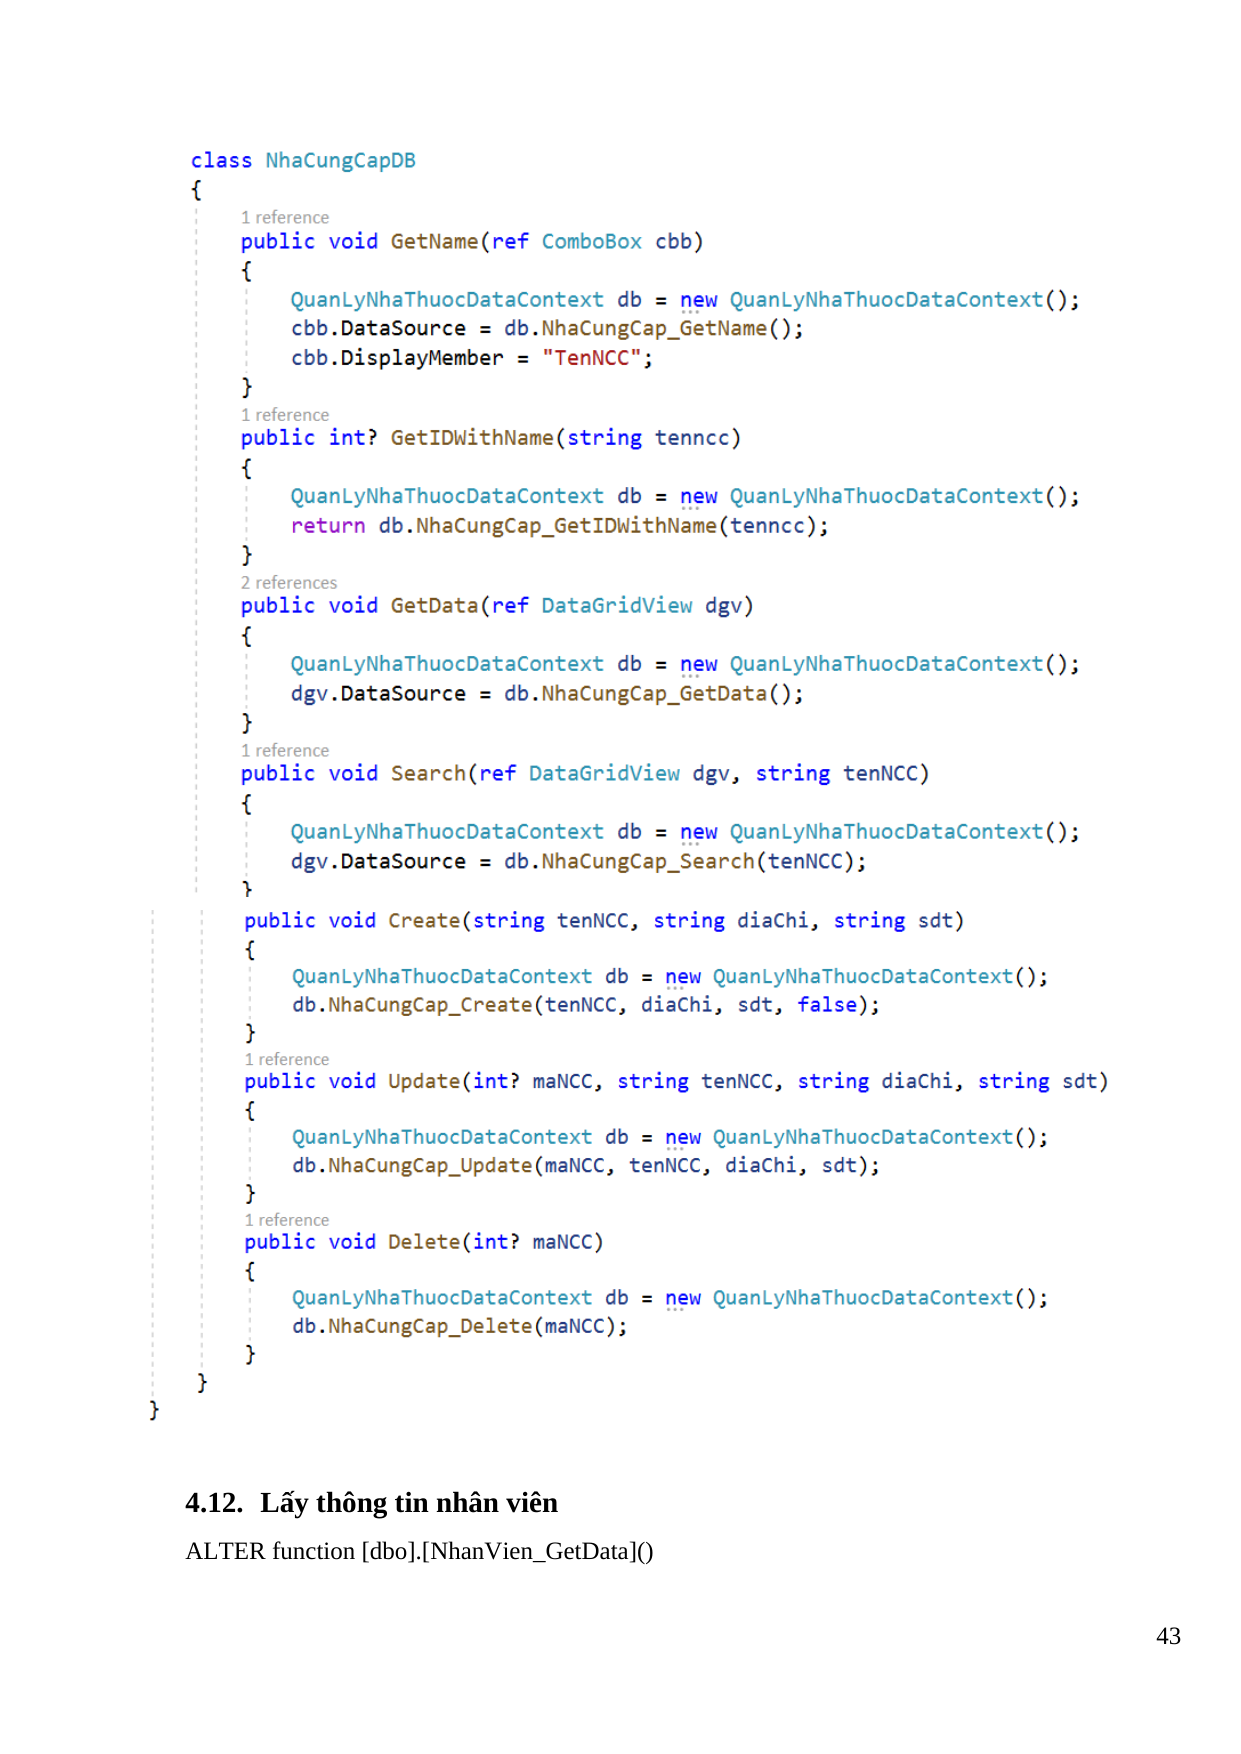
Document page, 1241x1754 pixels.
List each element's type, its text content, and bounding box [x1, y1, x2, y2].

text ALTER function [dbo].[NhanVien_GetData]() [185, 1536, 1181, 1564]
picture [147, 910, 1182, 1428]
picture [147, 147, 1182, 897]
subtitle Lấy thông tin nhân viên [185, 1486, 1181, 1519]
